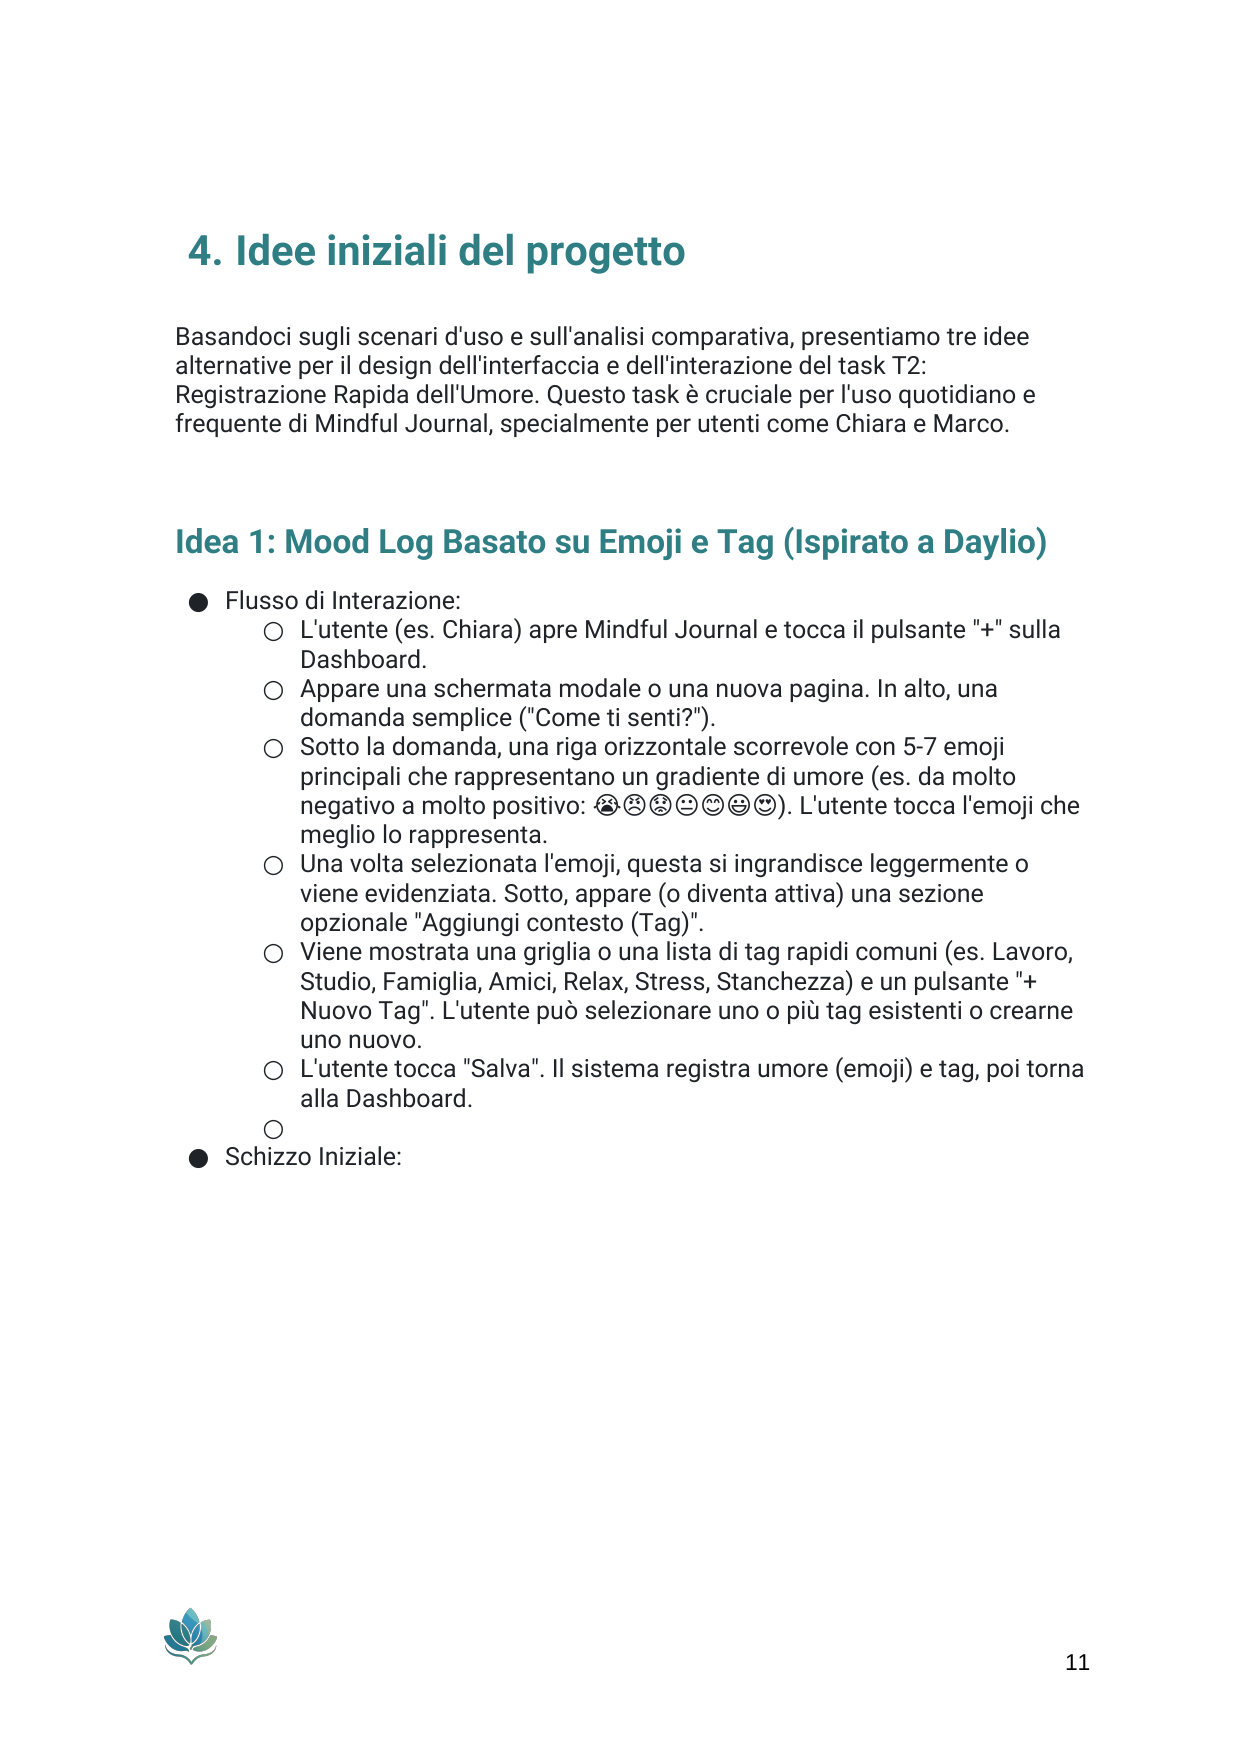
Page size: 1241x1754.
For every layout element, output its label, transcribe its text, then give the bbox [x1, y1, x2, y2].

list Sotto la domanda, una riga orizzontale scorrevole con 5-7 emoji principali che rappresentano un gradiente di umore (es. da molto negativo a molto positivo: 😭😠😟😐😊😃😍). L'utente tocca l'emoji che meglio lo rappresenta. [262, 733, 1090, 850]
list Una volta selezionata l'emoji, questa si ingrandisce leggermente o viene evidenziata. Sotto, appare (o diventa attiva) una sezione opzionale "Aggiungi contesto (Tag)". [262, 850, 1090, 937]
subtitle Idee iniziali del progetto [187, 227, 1090, 276]
list L'utente (es. Chiara) apre Mindful Journal e tocca il pulsante "+" sulla Dashboard. [262, 616, 1090, 674]
list Flusso di Interazione: [187, 586, 1090, 616]
list L'utente tocca "Salva". Il sistema registra umore (emoji) e tag, poi torna alla Dashboard. [262, 1054, 1090, 1113]
subtitle Idea 1: Mood Log Basato su Emoji e Tag (Ispirato a Daylio) [175, 522, 1065, 561]
list Schizzo Iniziale: [187, 1142, 1090, 1172]
list Appare una schermata modale o una nuova pagina. In alto, una domanda semplice ("Come ti senti?"). [262, 674, 1090, 733]
picture [157, 1603, 224, 1671]
text Basandoci sugli scenari d'uso e sull'analisi comparativa, presentiamo tre idee alternative per il design dell'interfaccia e dell'interazione del task T2: Registrazione Rapida dell'Umore. Questo task è cruciale per l'uso quotidiano e frequente di Mindful Journal, specialmente per utenti come Chiara e Marco. [175, 322, 1065, 439]
list Viene mostrata una griglia o una lista di tag rapidi comuni (es. Lavoro, Studio, Famiglia, Amici, Relax, Stress, Stanchezza) e un pulsante "+ Nuovo Tag". L'utente può selezionare uno o più tag esistenti o crearne uno nuovo. [262, 937, 1090, 1054]
